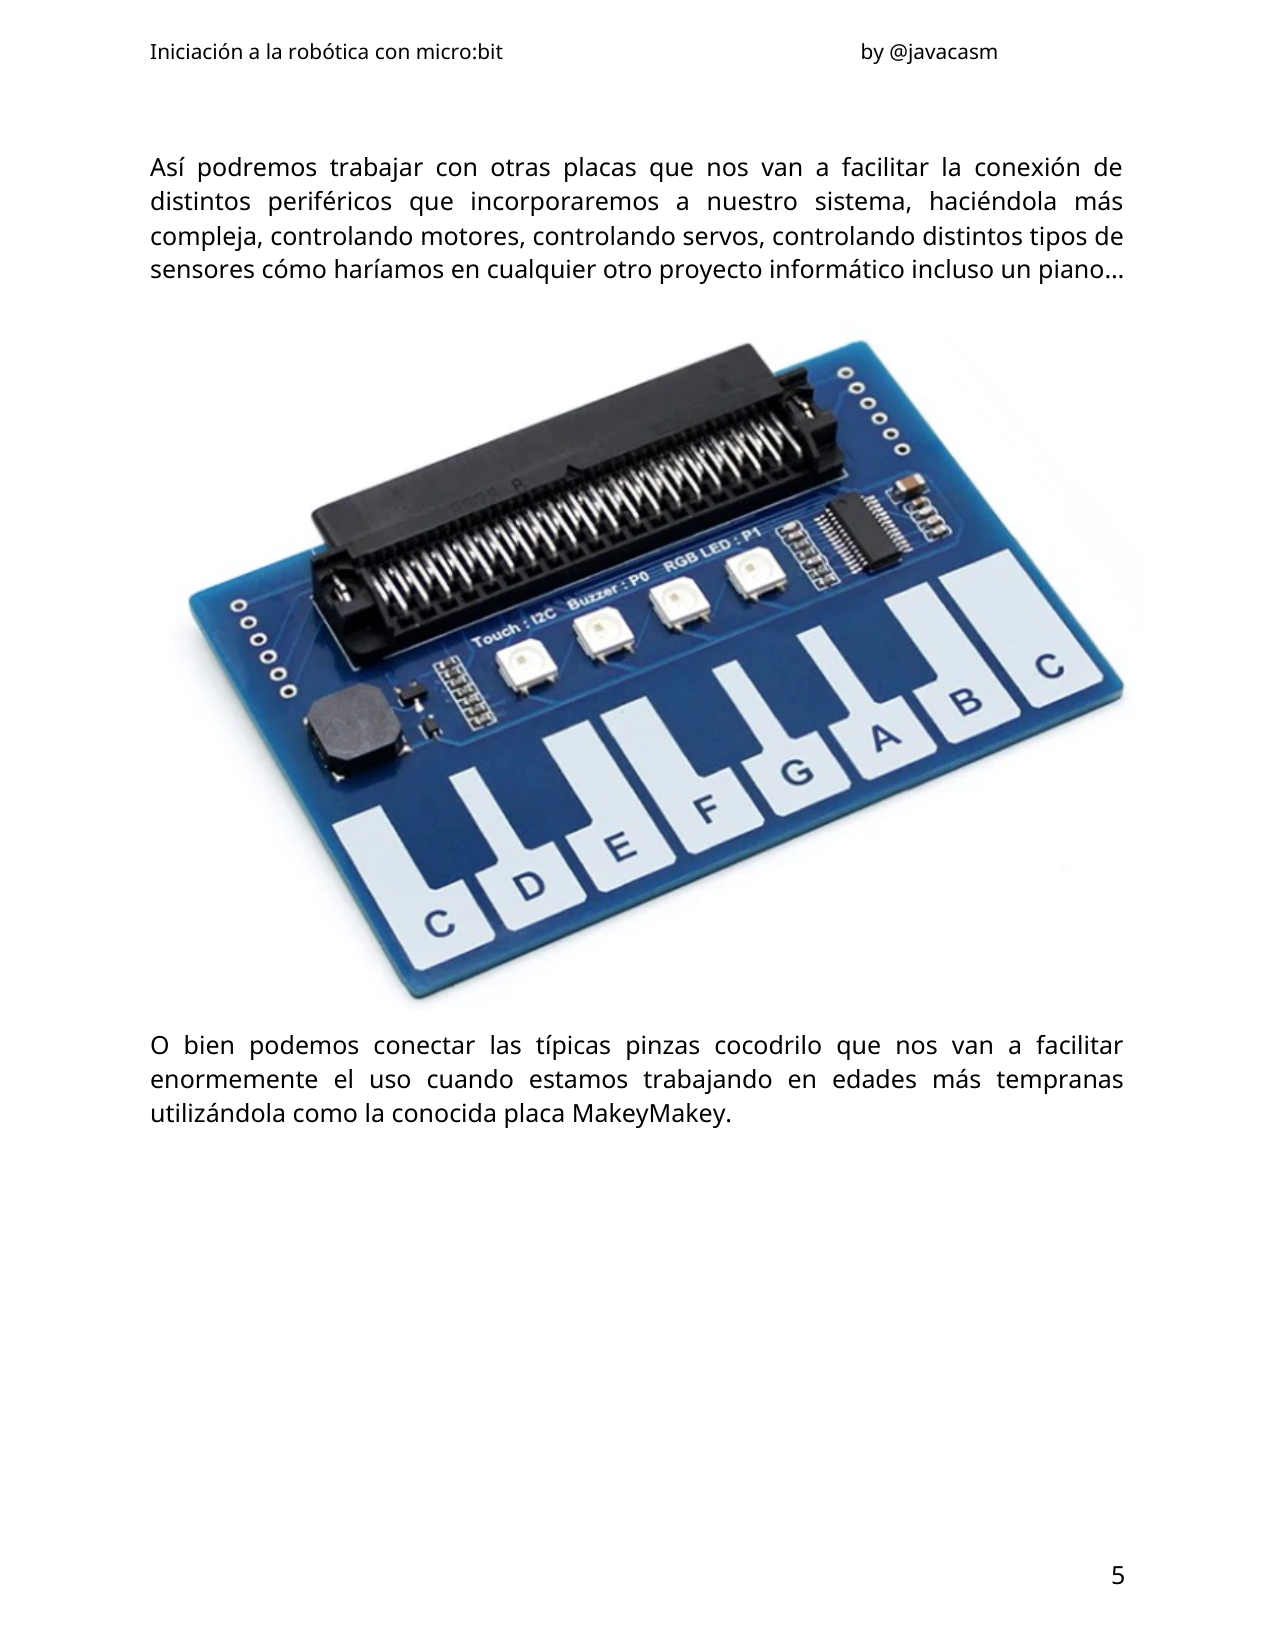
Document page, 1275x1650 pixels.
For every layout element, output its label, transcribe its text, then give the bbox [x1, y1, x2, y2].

text Así podremos trabajar con otras placas que nos van a facilitar la conexión de distintos periféricos que incorporaremos a nuestro sistema, haciéndola más compleja, controlando motores, controlando servos, controlando distintos tipos de sensores cómo haríamos en cualquier otro proyecto informático incluso un piano… [150, 150, 1125, 286]
picture [168, 305, 1144, 1010]
text O bien podemos conectar las típicas pinzas cocodrilo que nos van a facilitar enormemente el uso cuando estamos trabajando en edades más tempranas utilizándola como la conocida placa MakeyMakey. [150, 1028, 1125, 1130]
